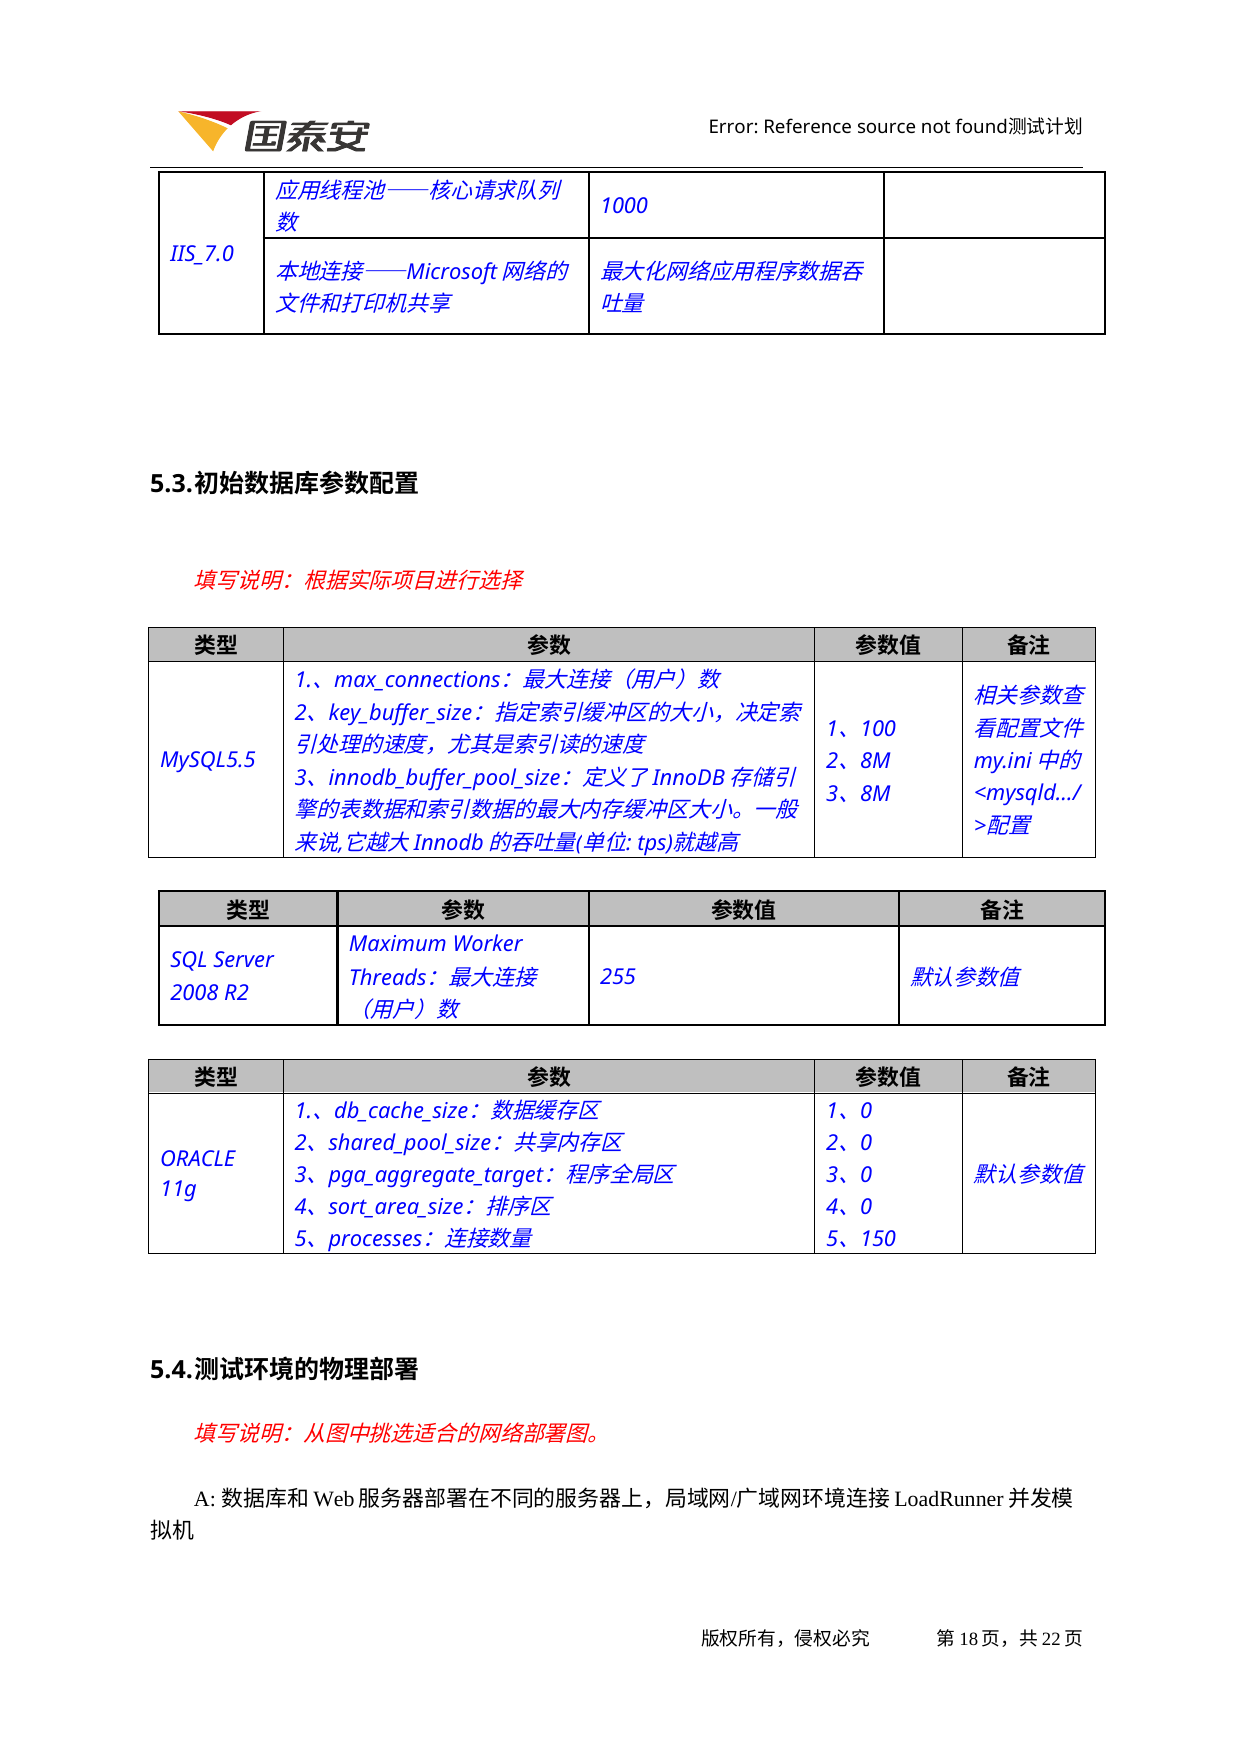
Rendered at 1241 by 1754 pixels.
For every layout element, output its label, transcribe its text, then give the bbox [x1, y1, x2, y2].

table_cell IIS_7.0 [160, 173, 263, 333]
table_cell 1、100 2、8M 3、8M [815, 662, 962, 857]
table_cell Maximum Worker Threads：最大连接（用户）数 [339, 927, 588, 1024]
table_cell 相关参数查看配置文件my.ini中的<mysqld…/>配置 [963, 662, 1095, 857]
table_header 类型 [149, 628, 283, 661]
table_header 参数 [339, 892, 588, 925]
table_cell 最大化网络应用程序数据吞吐量 [590, 239, 883, 333]
table_header 类型 [149, 1060, 283, 1092]
table_cell 本地连接——Microsoft网络的文件和打印机共享 [265, 239, 588, 333]
table_cell MySQL5.5 [149, 662, 283, 857]
text 填写说明：从图中挑选适合的网络部署图。 [150, 1416, 1083, 1448]
table_cell 默认参数值 [963, 1094, 1095, 1252]
table_header 参数值 [815, 628, 962, 661]
table_header 备注 [963, 628, 1095, 661]
table_cell [885, 239, 1104, 333]
table_cell 应用线程池——核心请求队列数 [265, 173, 588, 237]
table_cell 1.、db_cache_size：数据缓存区 2、shared_pool_size：共享内存区 3、pga_aggregate_target：程序全局区 4、sort_area_size：排序区 5、processes：连接数量 [284, 1094, 814, 1252]
table_cell SQL Server 2008 R2 [160, 927, 336, 1024]
table_cell 255 [590, 927, 898, 1024]
table_cell 1、0 2、0 3、0 4、0 5、150 [815, 1094, 962, 1252]
table_header 参数 [284, 1060, 814, 1092]
table_header 备注 [900, 892, 1104, 925]
text 填写说明：根据实际项目进行选择 [150, 563, 1083, 594]
text A: 数据库和Web服务器部署在不同的服务器上，局域网/广域网环境连接LoadRunner并发模拟机 [150, 1480, 1083, 1545]
table_header 参数值 [815, 1060, 962, 1092]
table_cell [885, 173, 1104, 237]
table_cell ORACLE 11g [149, 1094, 283, 1252]
table_cell 1000 [590, 173, 883, 237]
table_header 参数值 [590, 892, 898, 925]
subtitle 初始数据库参数配置 [150, 449, 1083, 514]
table_cell 默认参数值 [900, 927, 1104, 1024]
table_header 类型 [160, 892, 336, 925]
subtitle 测试环境的物理部署 [150, 1335, 1083, 1400]
picture [150, 88, 393, 163]
table_header 备注 [963, 1060, 1095, 1092]
table_header 参数 [284, 628, 814, 661]
table_cell 1.、max_connections：最大连接（用户）数 2、key_buffer_size：指定索引缓冲区的大小，决定索引处理的速度，尤其是索引读的速度 3、innodb_buffer_pool_size：定义了InnoDB存储引擎的表数据和索引数据的最大内存缓冲区大小。一般来说,它越大Innodb的吞吐量(单位: tps)就越高 [284, 662, 814, 857]
